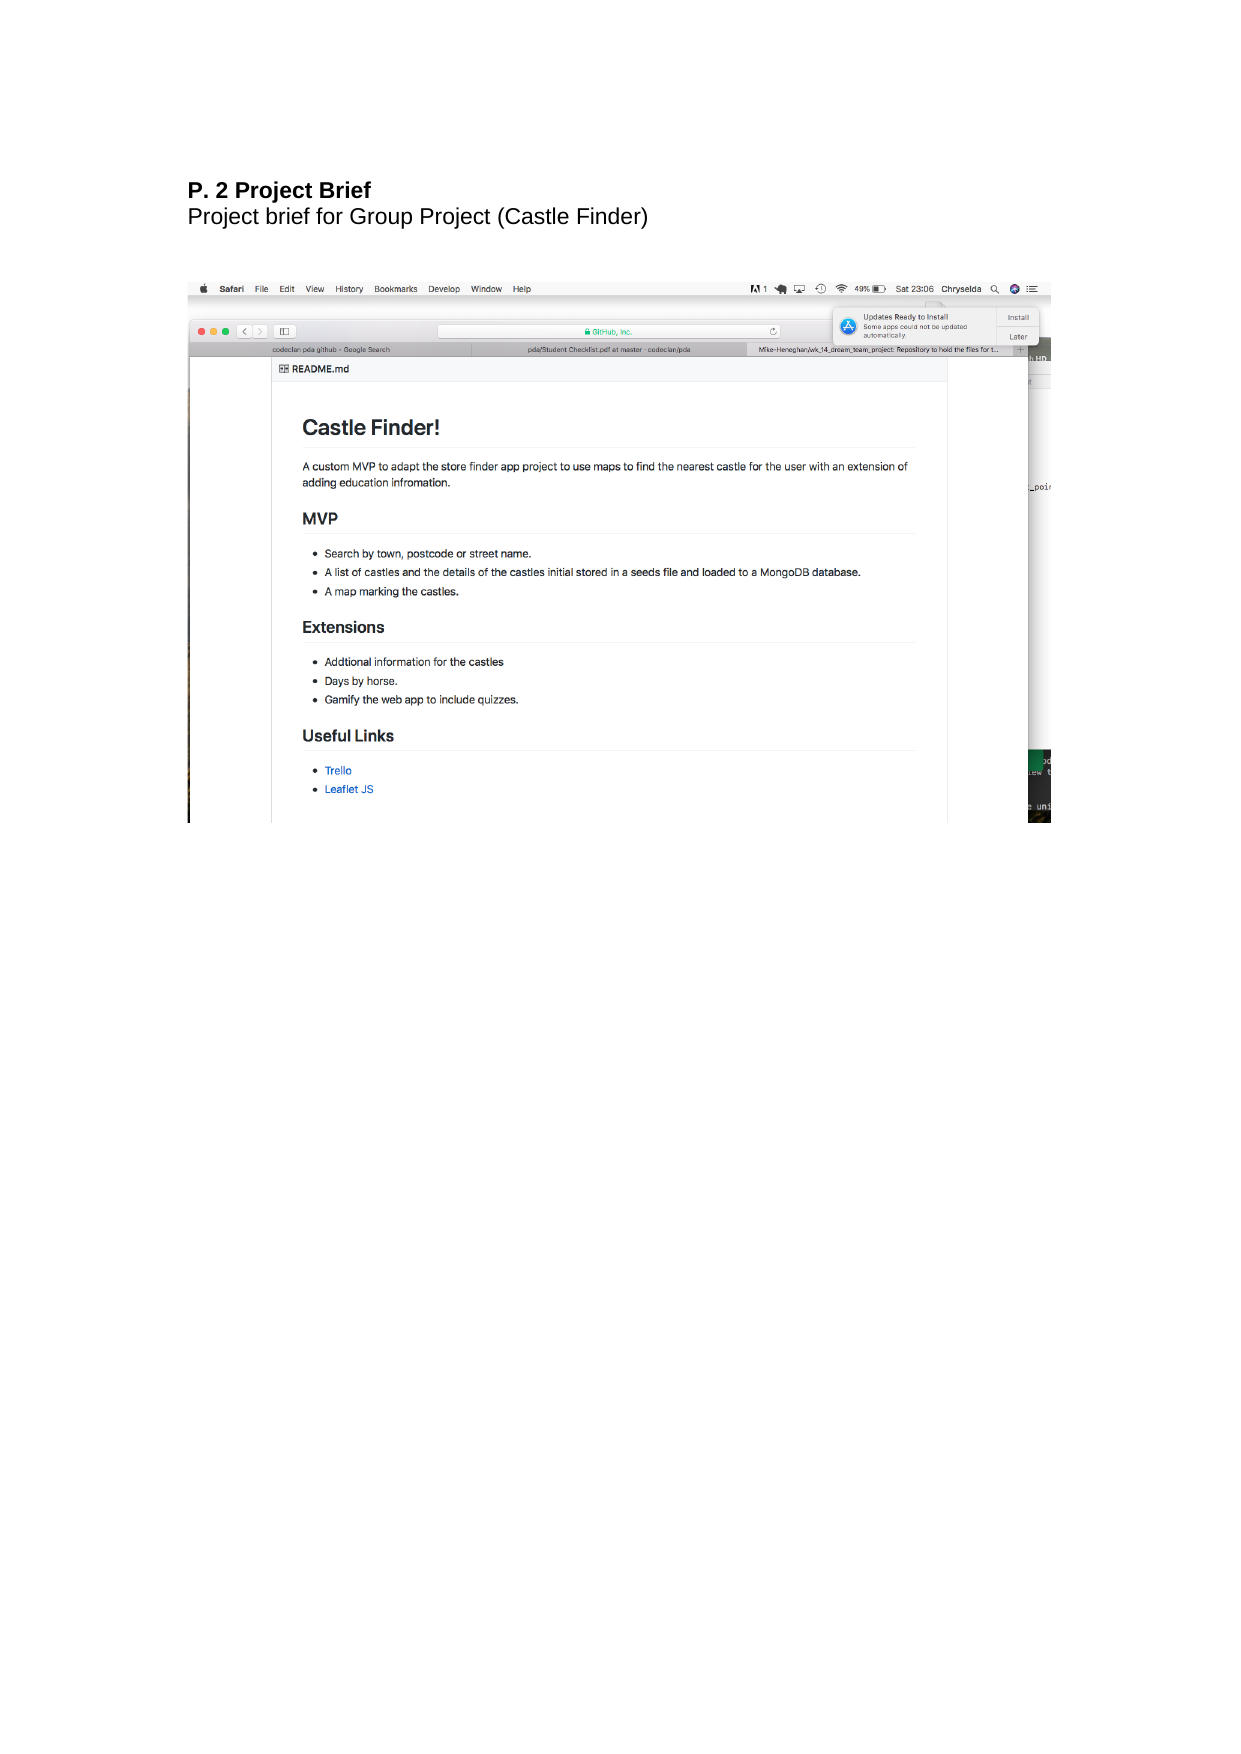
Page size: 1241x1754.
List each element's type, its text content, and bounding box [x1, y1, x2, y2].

text Project brief for Group Project (Castle Finder) [187, 203, 1053, 229]
picture [187, 282, 1051, 823]
text P. 2 Project Brief [187, 177, 1053, 203]
